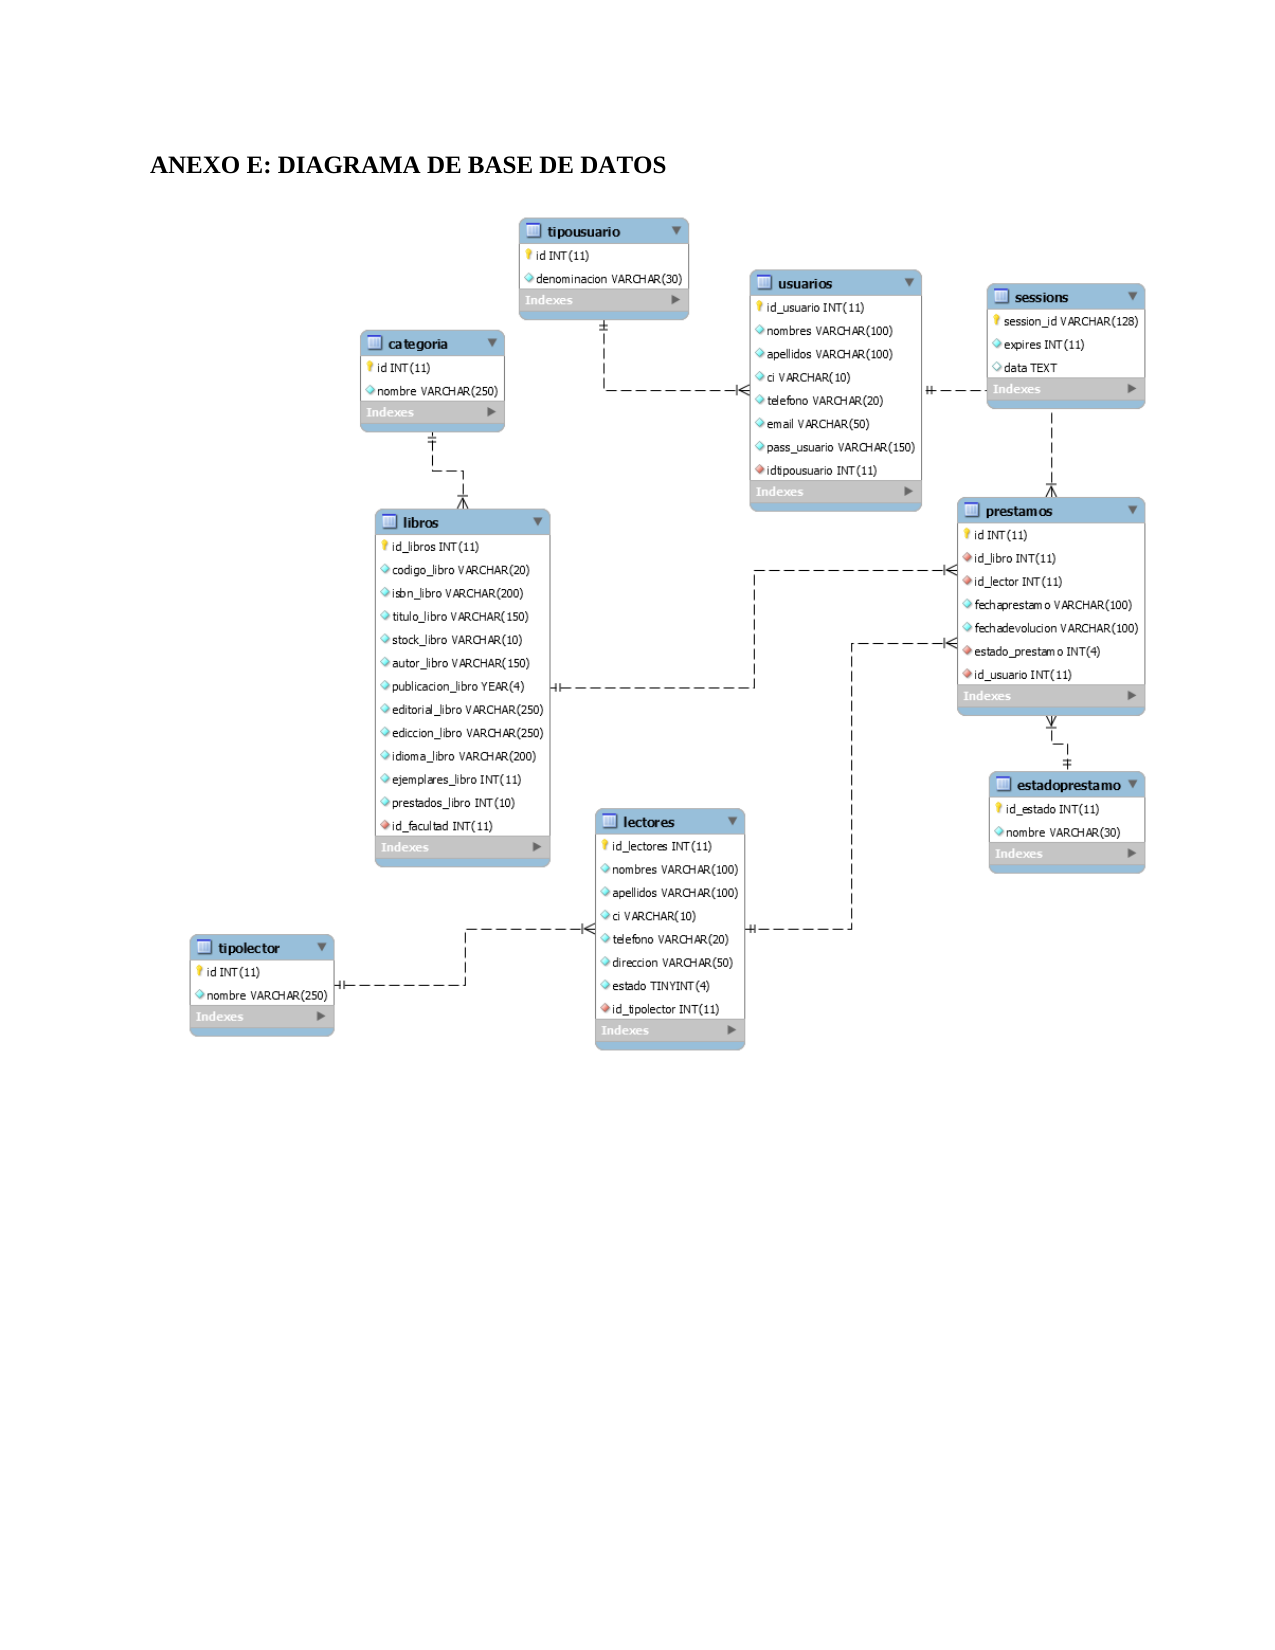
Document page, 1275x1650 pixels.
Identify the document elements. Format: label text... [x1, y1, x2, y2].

subtitle ANEXO E: DIAGRAMA DE BASE DE DATOS [150, 150, 1125, 179]
picture [179, 207, 1155, 1060]
